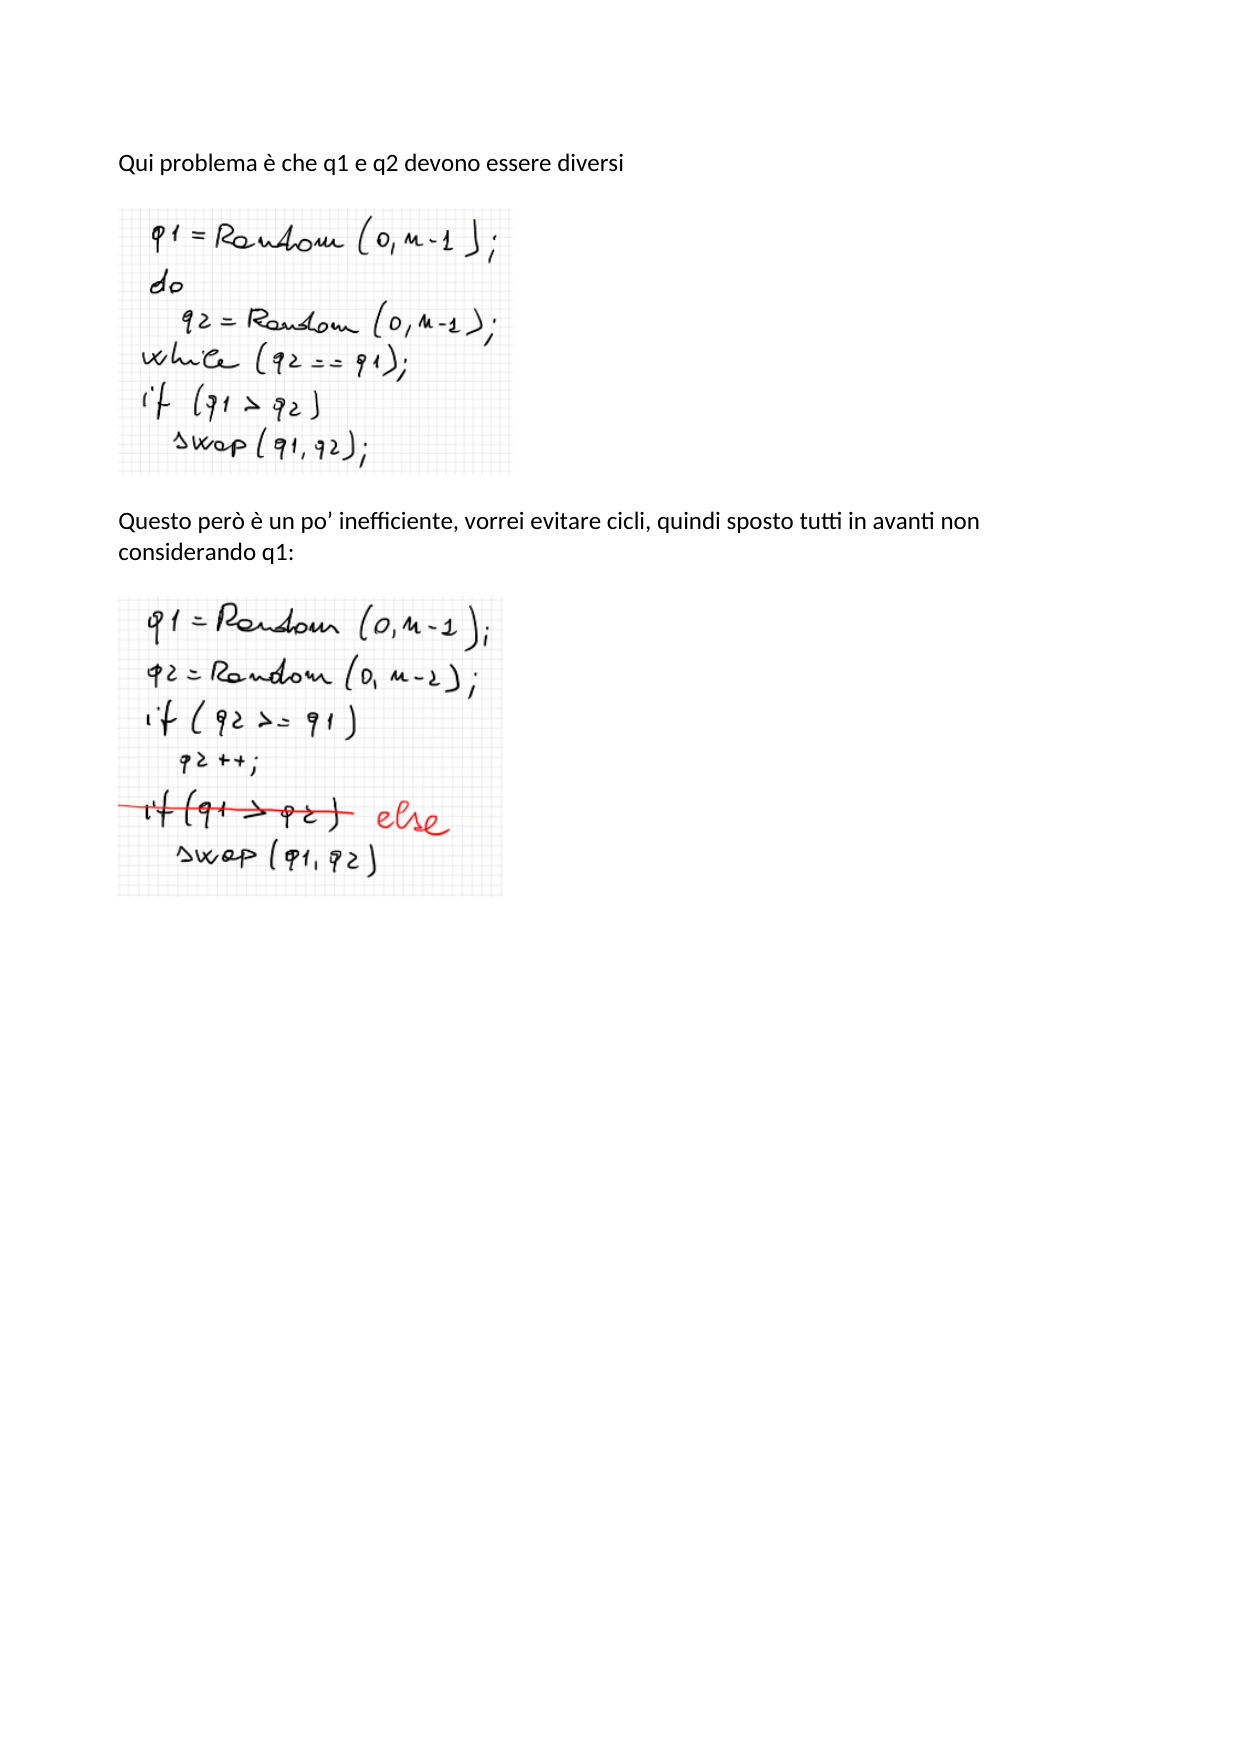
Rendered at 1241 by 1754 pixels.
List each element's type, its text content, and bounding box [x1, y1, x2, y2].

picture [118, 208, 514, 475]
text Questo però è un po’ inefficiente, vorrei evitare cicli, quindi sposto tutti in avanti non considerando q1: [118, 505, 1122, 566]
text Qui problema è che q1 e q2 devono essere diversi [118, 148, 1122, 178]
picture [118, 596, 503, 897]
